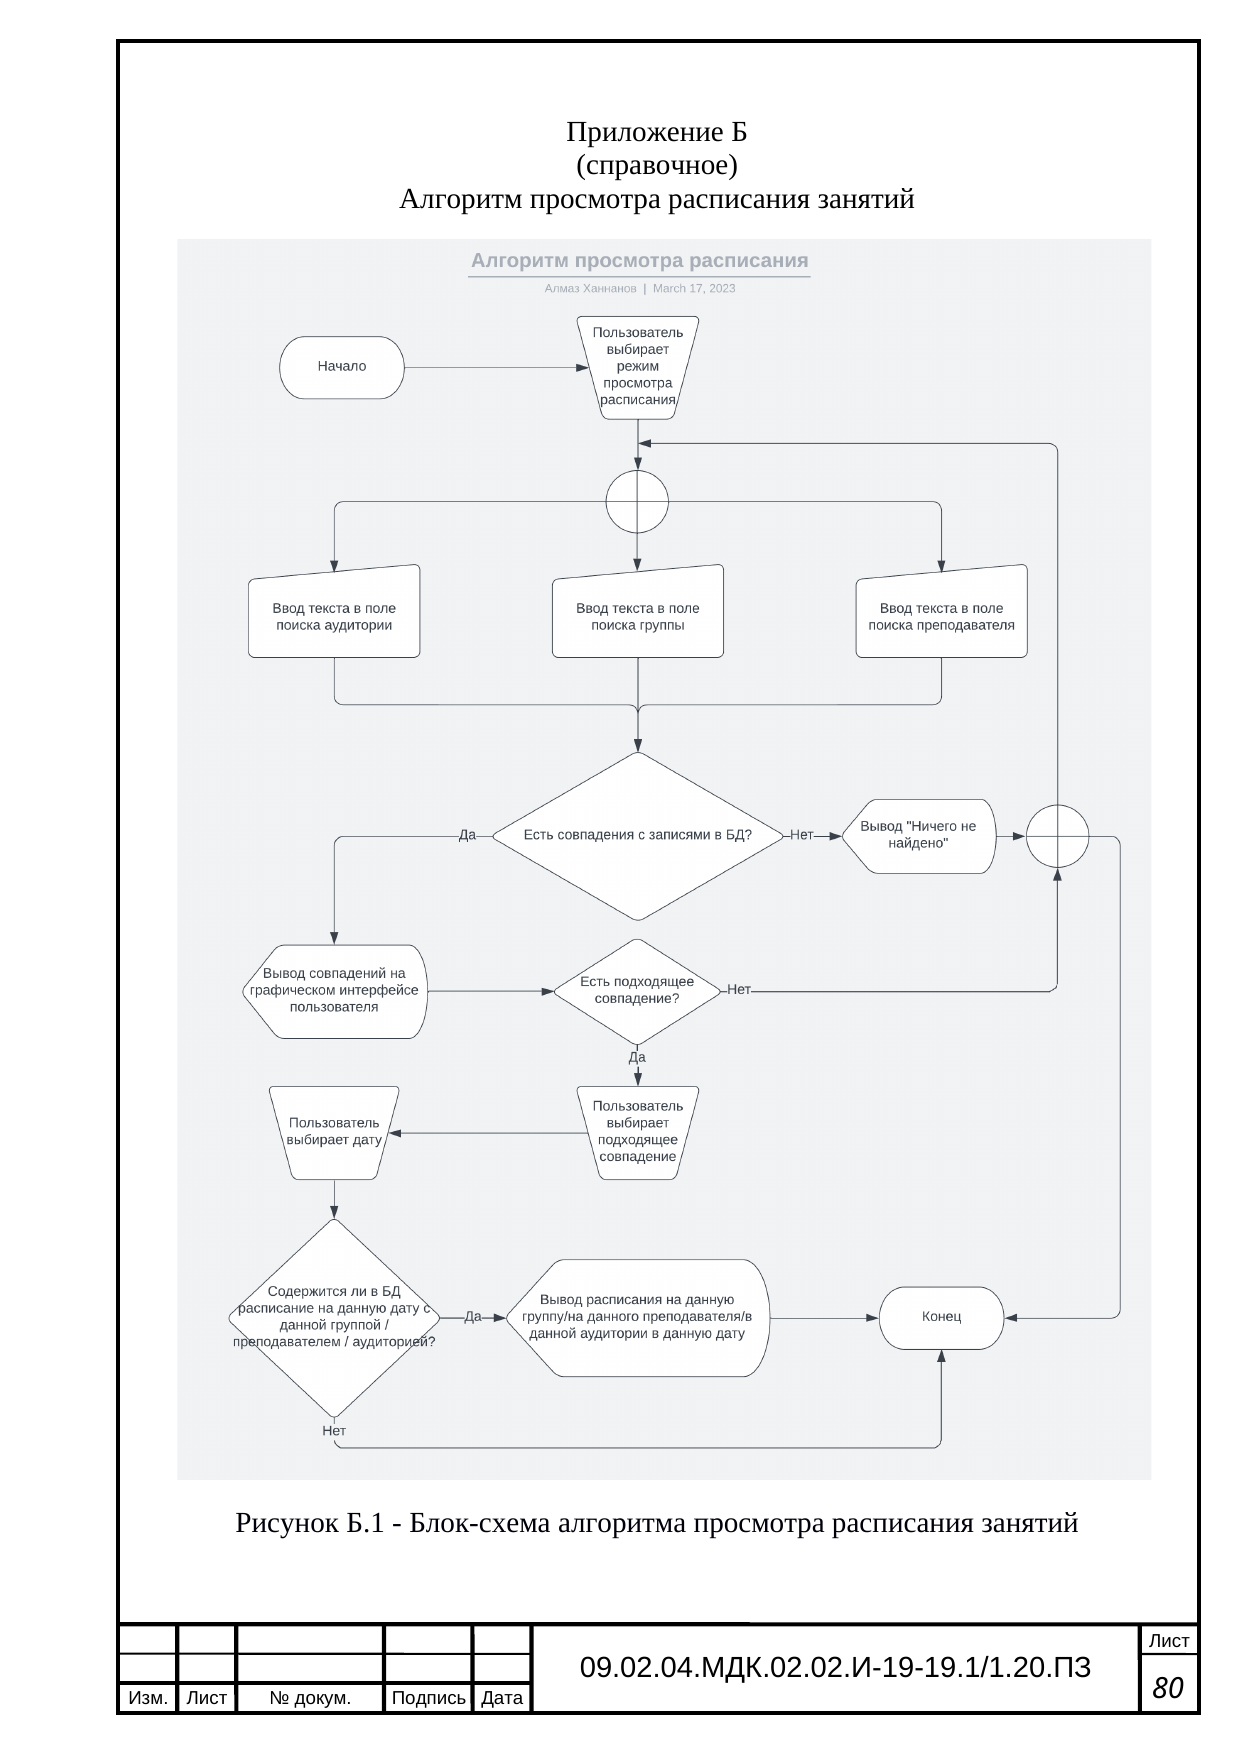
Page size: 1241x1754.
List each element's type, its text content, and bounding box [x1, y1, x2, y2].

picture [177, 239, 1152, 1480]
list Рисунок Б.1 - Блок-схема алгоритма просмотра расписания занятий [177, 1505, 1137, 1538]
subtitle Приложение Б (справочное) Алгоритм просмотра расписания занятий [177, 114, 1137, 214]
